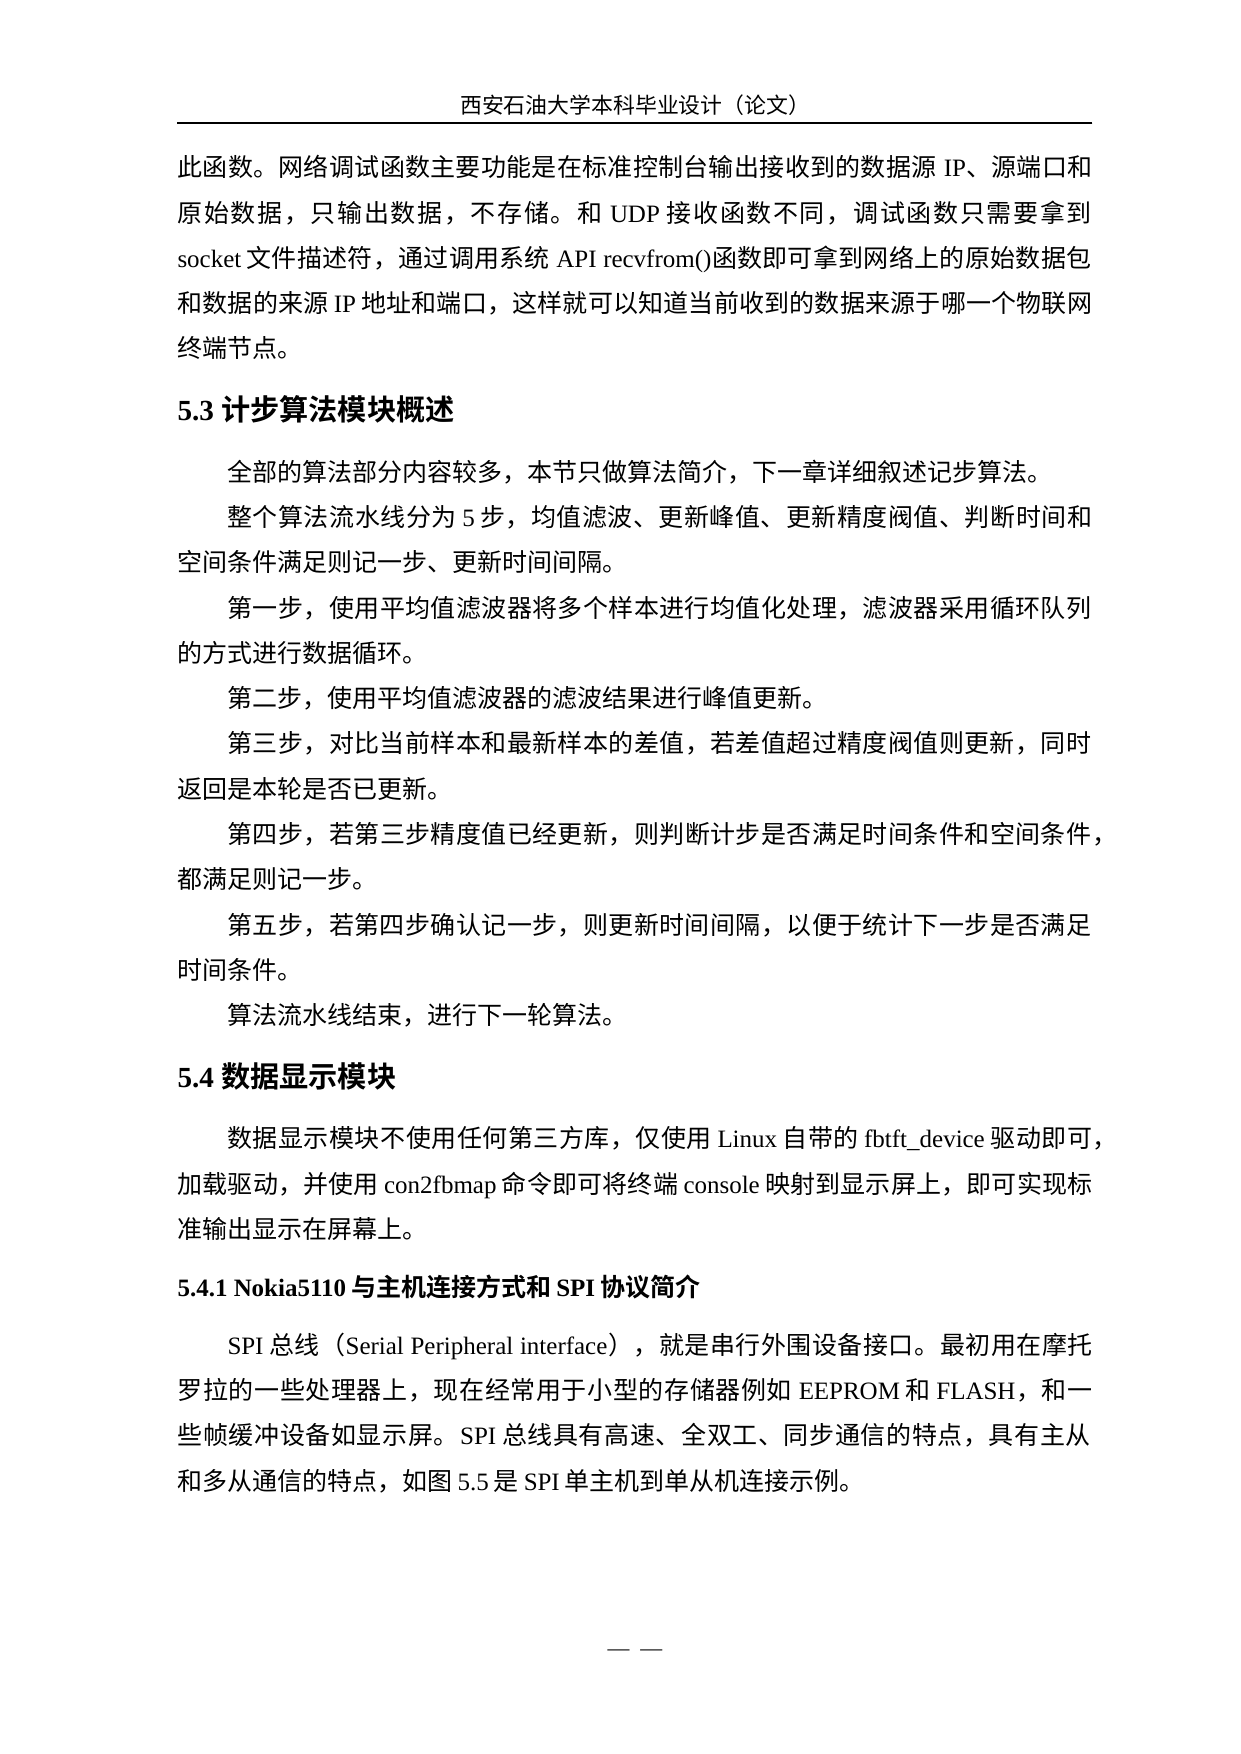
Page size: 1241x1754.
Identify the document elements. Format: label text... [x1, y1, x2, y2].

text 第四步，若第三步精度值已经更新，则判断计步是否满足时间条件和空间条件，都满足则记一步。 [177, 814, 1092, 896]
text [177, 148, 1092, 365]
text 全部的算法部分内容较多，本节只做算法简介，下一章详细叙述记步算法。 [177, 452, 1092, 488]
text 第三步，对比当前样本和最新样本的差值，若差值超过精度阀值则更新，同时返回是本轮是否已更新。 [177, 724, 1092, 806]
subtitle Nokia5110与主机连接方式和SPI协议简介 [177, 1267, 1092, 1304]
text 第五步，若第四步确认记一步，则更新时间间隔，以便于统计下一步是否满足时间条件。 [177, 905, 1092, 987]
subtitle 计步算法模块概述 [177, 387, 1092, 429]
text 第二步，使用平均值滤波器的滤波结果进行峰值更新。 [177, 679, 1092, 715]
subtitle 数据显示模块 [177, 1054, 1092, 1096]
text 第一步，使用平均值滤波器将多个样本进行均值化处理，滤波器采用循环队列的方式进行数据循环。 [177, 588, 1092, 669]
text SPI总线（Serial Peripheral interface），就是串行外围设备接口。最初用在摩托罗拉的一些处理器上，现在经常用于小型的存储器例如EEPROM和FLASH，和一些帧缓冲设备如显示屏。SPI总线具有高速、全双工、同步通信的特点，具有主从和多从通信的特点，如图5.5是SPI单主机到单从机连接示例。 [177, 1325, 1092, 1497]
text 算法流水线结束，进行下一轮算法。 [177, 996, 1092, 1032]
text 整个算法流水线分为5步，均值滤波、更新峰值、更新精度阀值、判断时间和空间条件满足则记一步、更新时间间隔。 [177, 497, 1092, 579]
text 数据显示模块不使用任何第三方库，仅使用Linux自带的fbtft_device驱动即可，加载驱动，并使用con2fbmap命令即可将终端console映射到显示屏上，即可实现标准输出显示在屏幕上。 [177, 1119, 1092, 1246]
